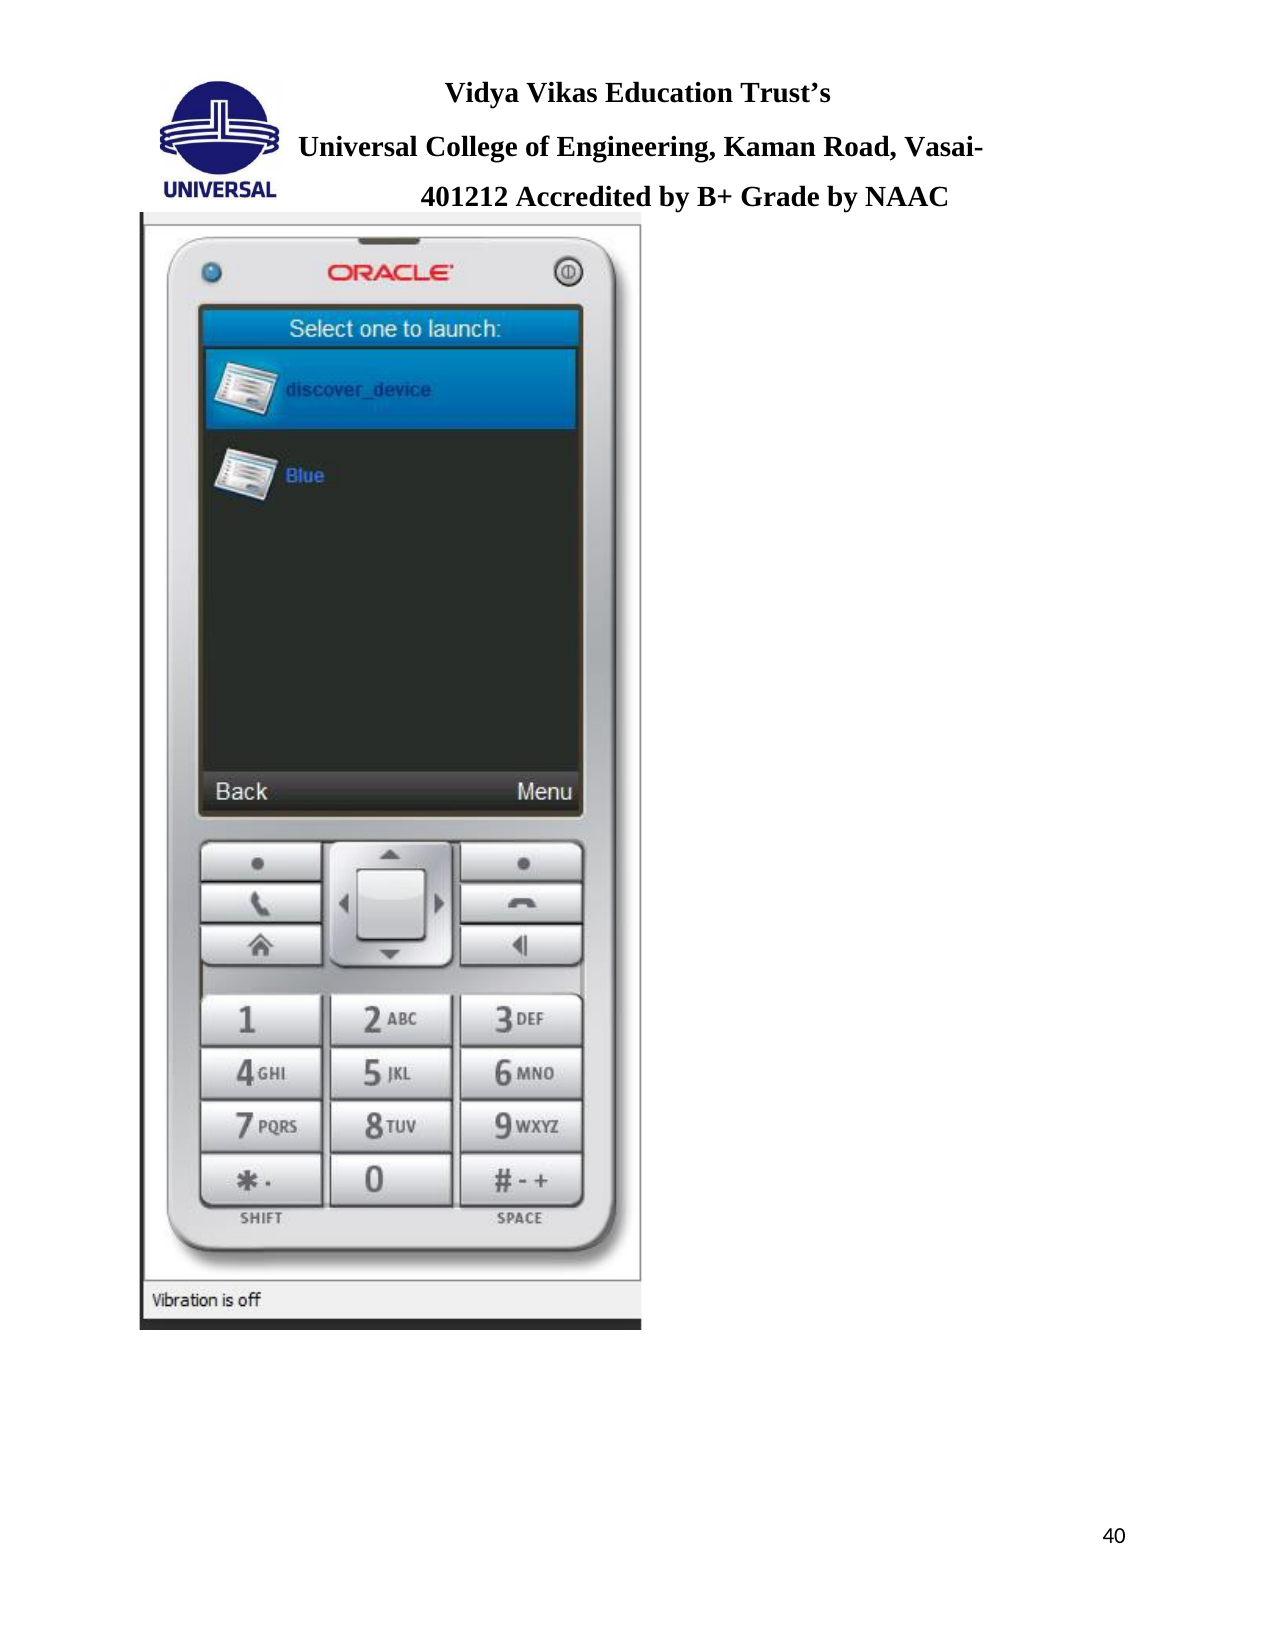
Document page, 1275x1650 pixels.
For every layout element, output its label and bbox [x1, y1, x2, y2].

picture [139, 212, 643, 1330]
picture [159, 75, 285, 200]
